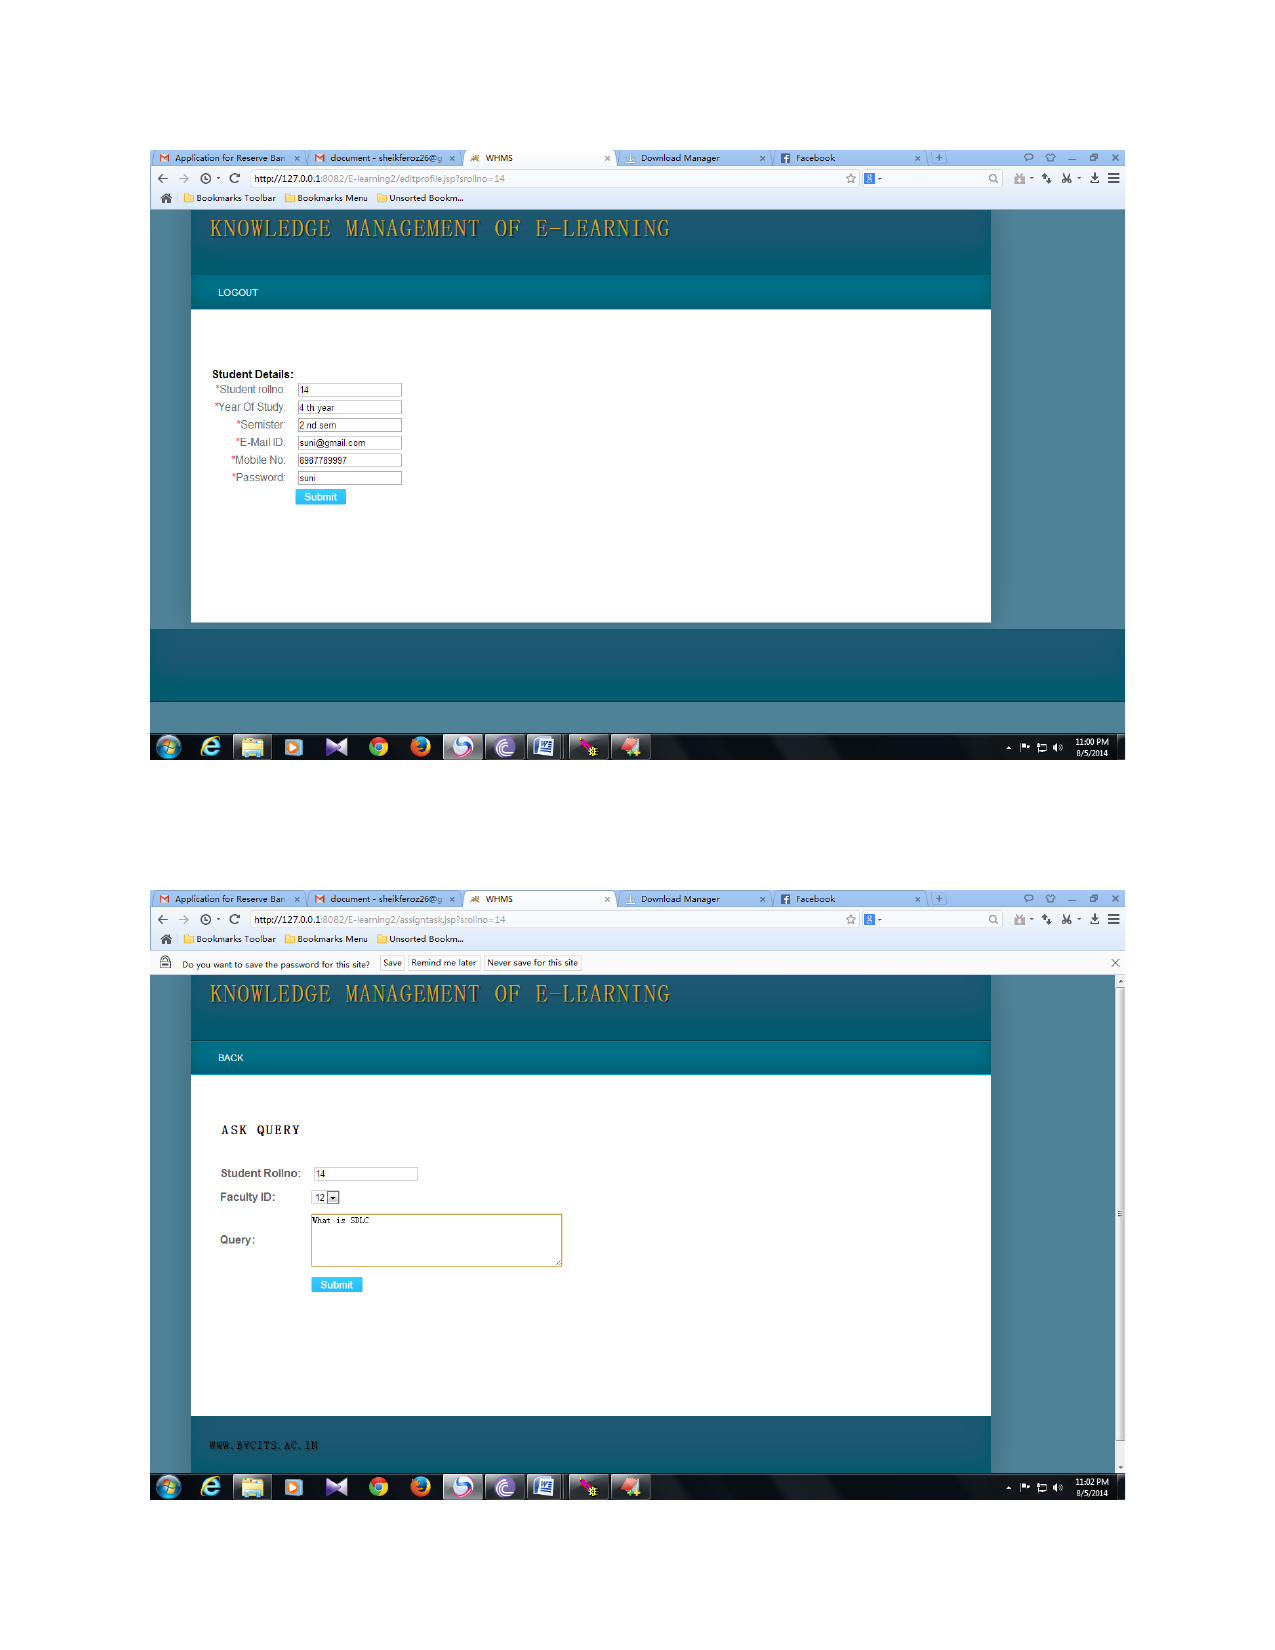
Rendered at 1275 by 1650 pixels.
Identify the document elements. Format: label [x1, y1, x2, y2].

picture [150, 150, 1125, 680]
picture [150, 686, 1125, 760]
picture [150, 890, 1125, 1500]
